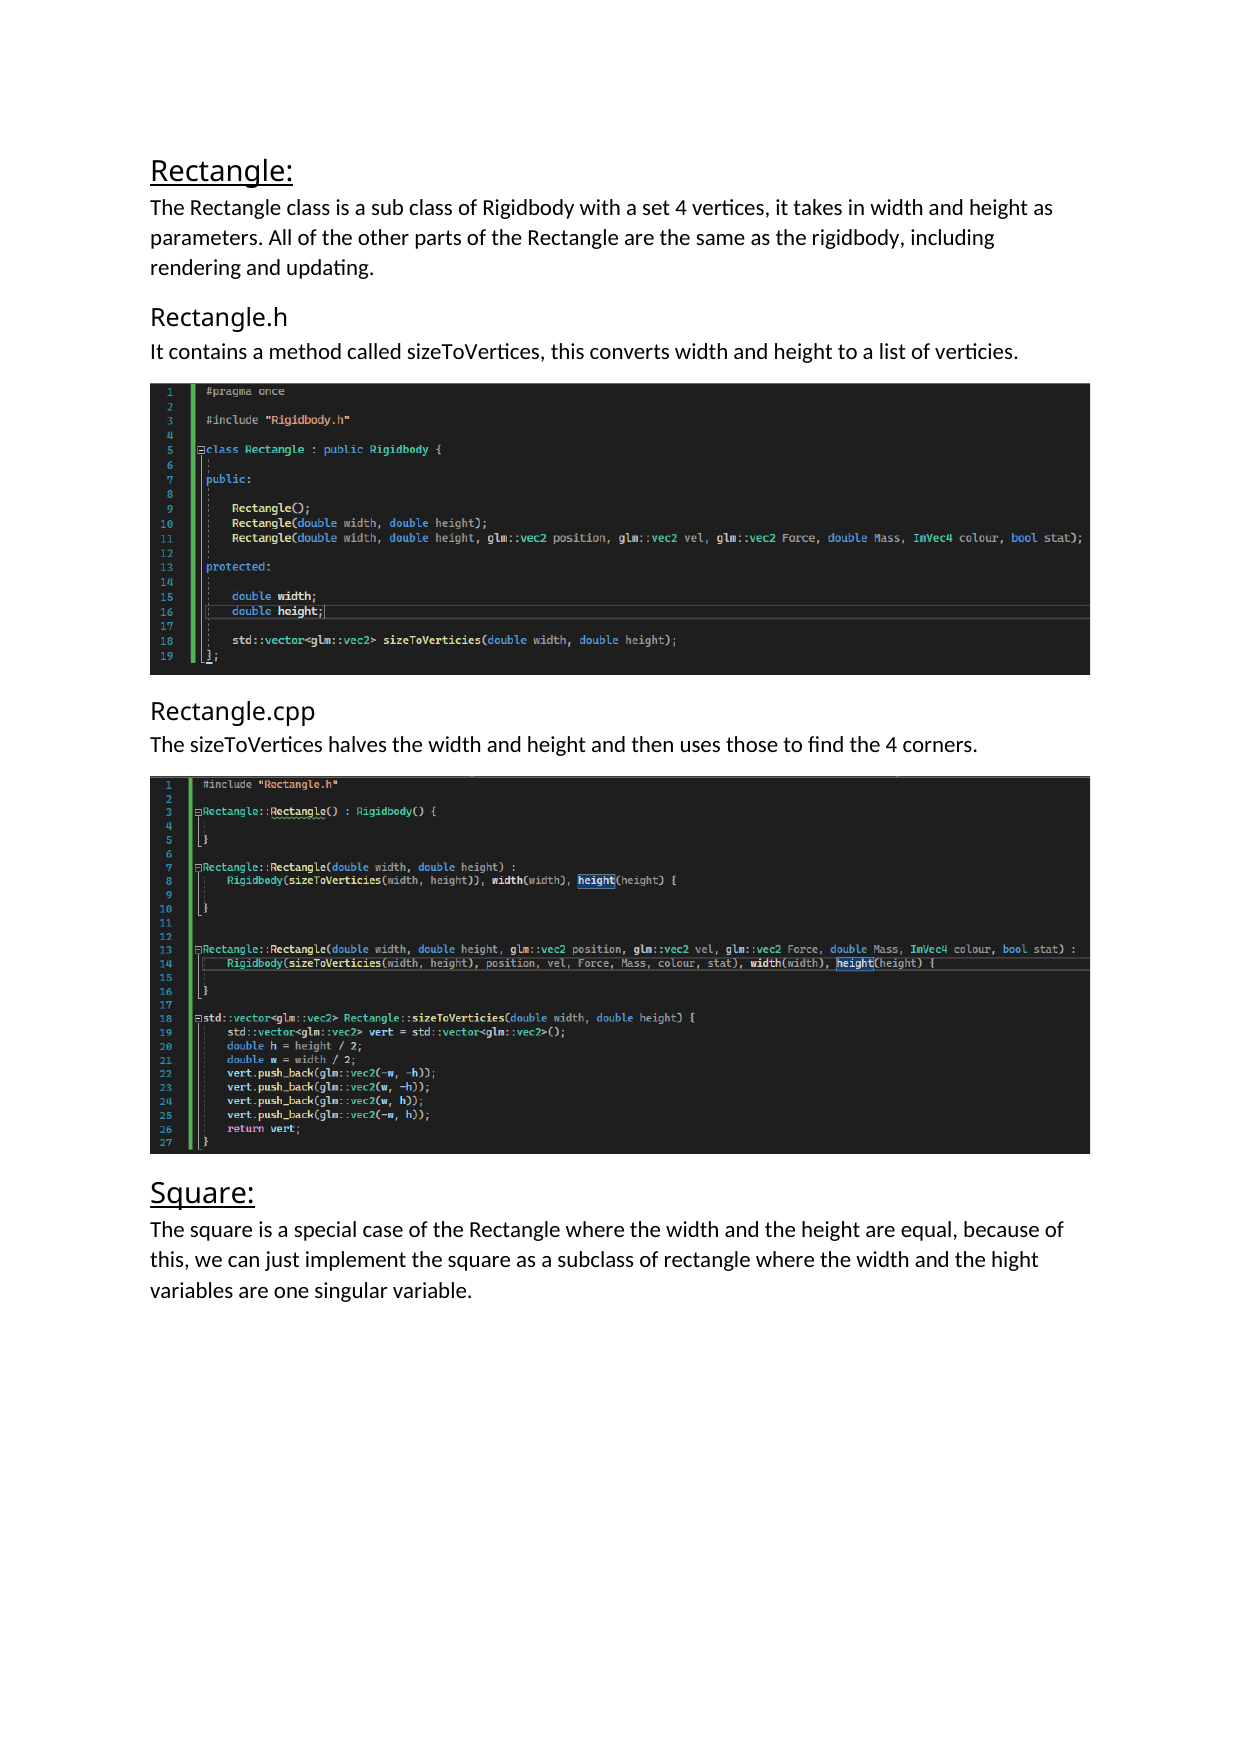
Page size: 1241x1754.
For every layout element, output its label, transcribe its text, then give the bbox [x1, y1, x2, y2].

text The Rectangle class is a sub class of Rigidbody with a set 4 vertices, it takes in width and height as parameters. All of the other parts of the Rectangle are the same as the rigidbody, including rendering and updating. [150, 193, 1090, 281]
picture [150, 776, 1091, 1154]
subtitle Rectangle.h [150, 300, 1090, 334]
text The square is a special case of the Rectangle where the width and the height are equal, because of this, we can just implement the square as a subclass of rectangle where the width and the hight variables are one singular variable. [150, 1215, 1090, 1304]
subtitle Rectangle: [150, 150, 1090, 190]
text It contains a method called sizeToVertices, this converts width and height to a list of verticies. [150, 337, 1090, 365]
text The sizeToVertices halves the width and height and then uses those to find the 4 corners. [150, 730, 1090, 758]
subtitle Rectangle.cpp [150, 693, 1090, 727]
subtitle Square: [150, 1172, 1090, 1212]
picture [150, 383, 1091, 675]
